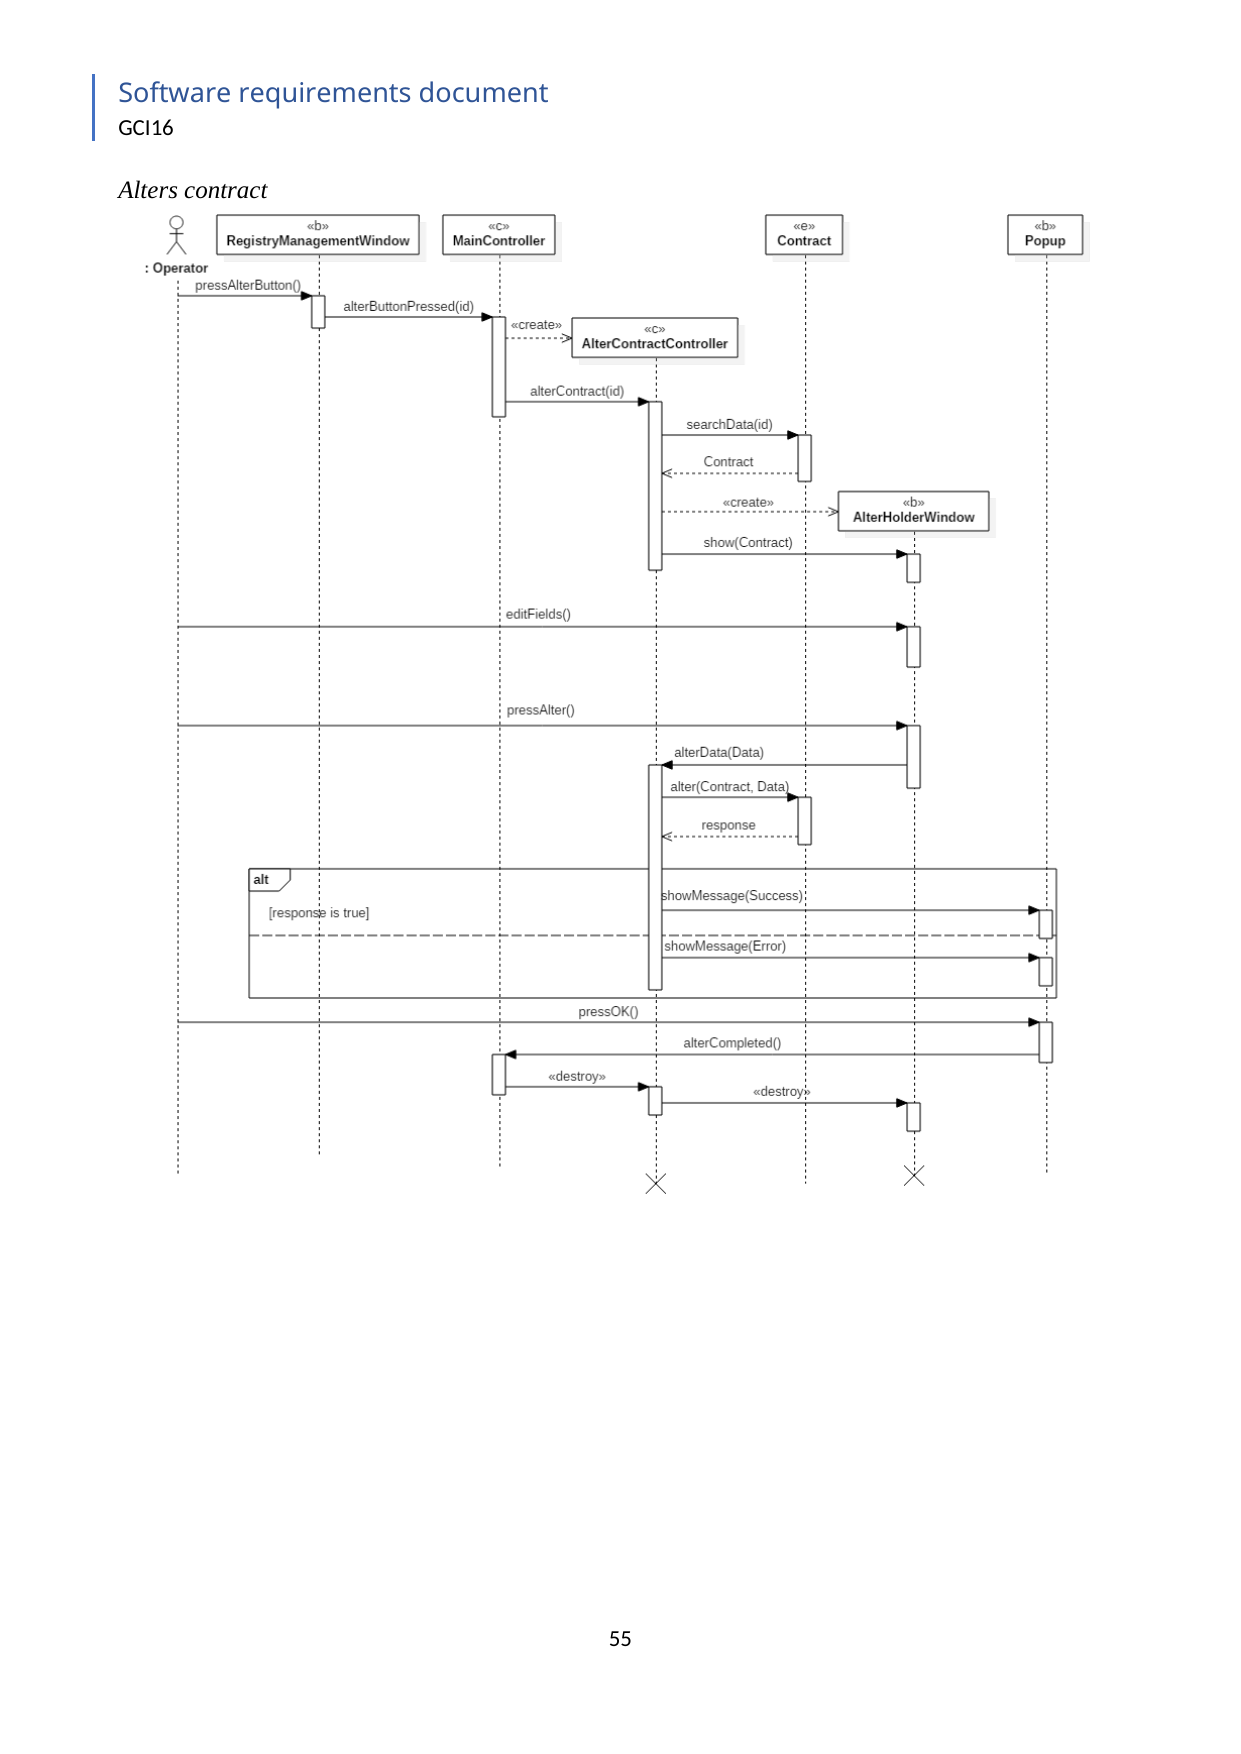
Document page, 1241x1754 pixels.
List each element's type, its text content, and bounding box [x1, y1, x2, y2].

subtitle Alters contract [118, 175, 1122, 205]
picture [118, 205, 1123, 1224]
